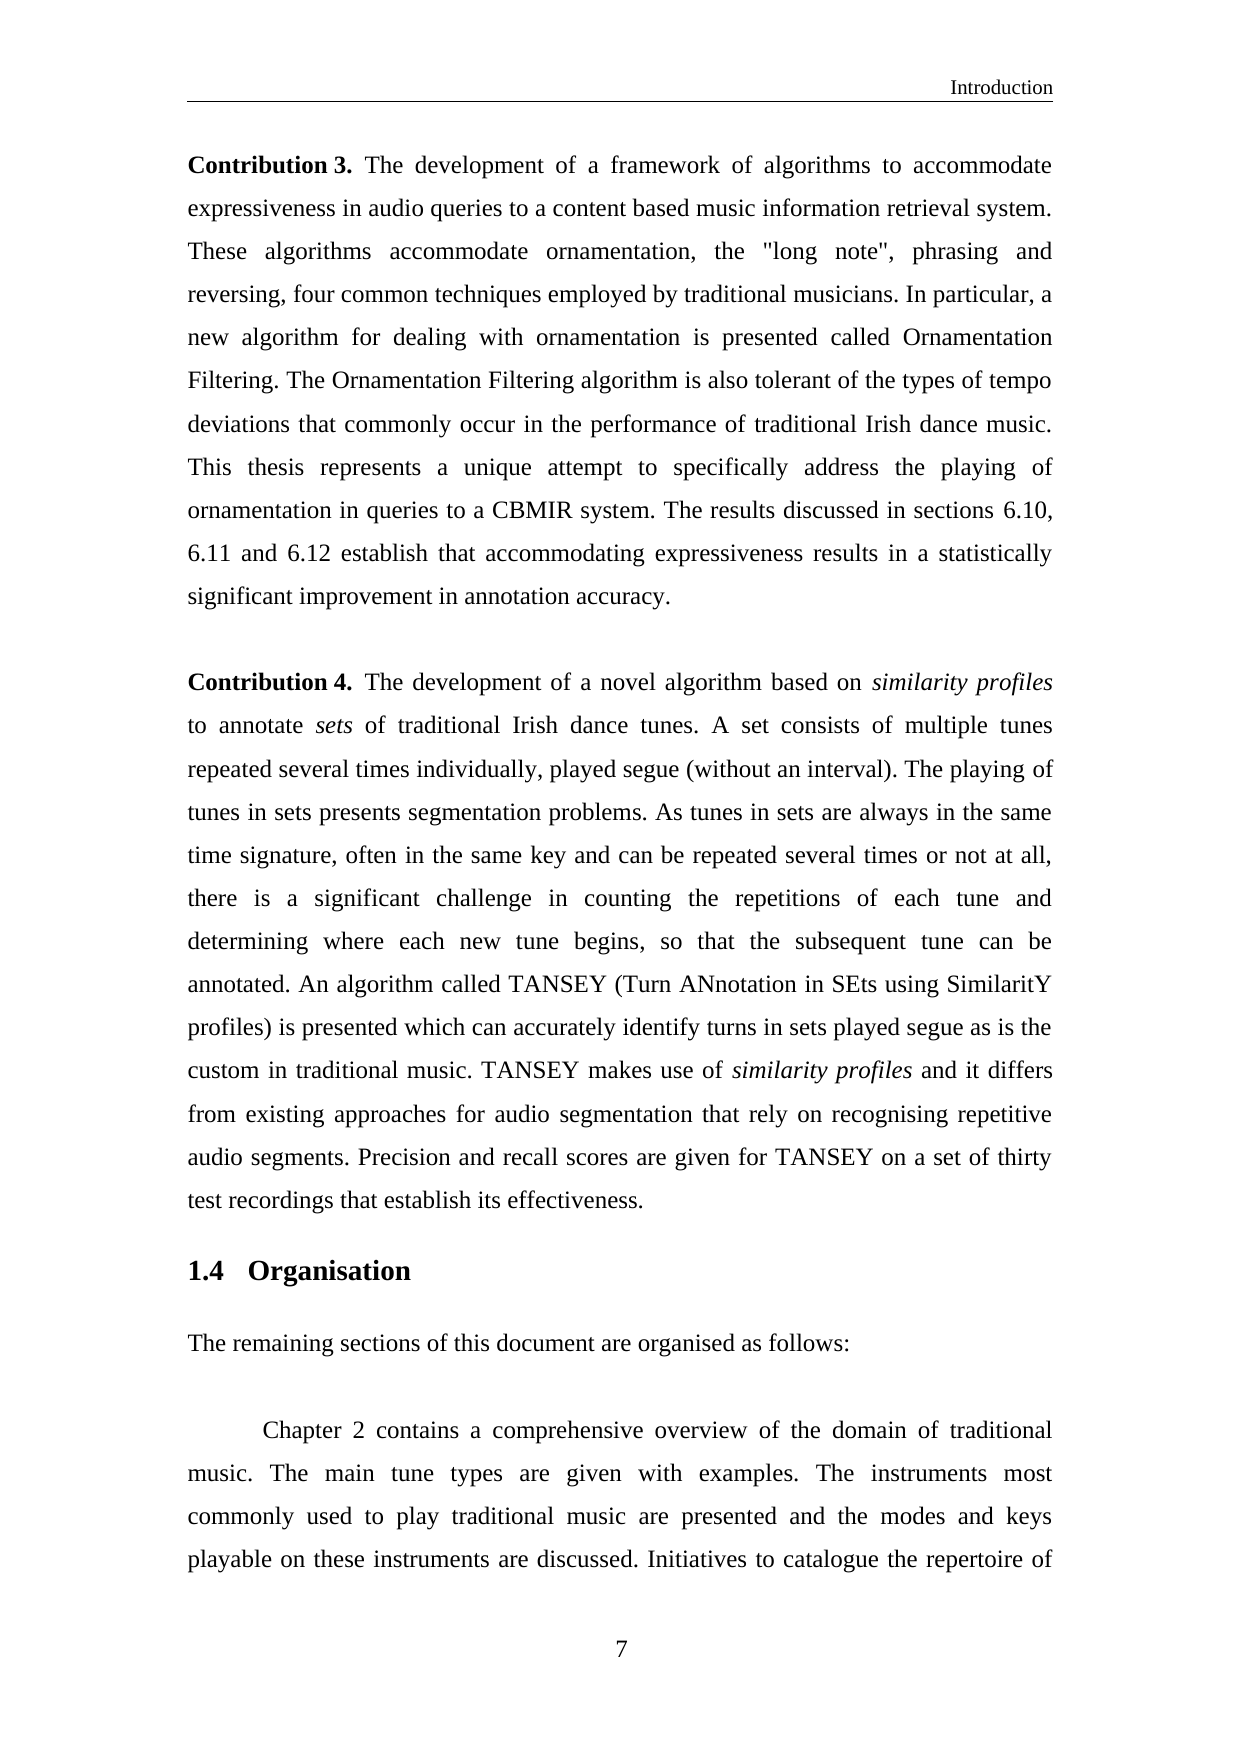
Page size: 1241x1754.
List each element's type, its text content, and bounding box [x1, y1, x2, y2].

list The development of a novel algorithm based on similarity profiles to annotate sets of traditional Irish dance tunes. A set consists of multiple tunes repeated several times individually, played segue (without an interval). The playing of tunes in sets presents segmentation problems. As tunes in sets are always in the same time signature, often in the same key and can be repeated several times or not at all, there is a significant challenge in counting the repetitions of each tune and determining where each new tune begins, so that the subsequent tune can be annotated. An algorithm called TANSEY (Turn ANnotation in SEts using SimilaritY profiles) is presented which can accurately identify turns in sets played segue as is the custom in traditional music. TANSEY makes use of similarity profiles and it differs from existing approaches for audio segmentation that rely on recognising repetitive audio segments. Precision and recall scores are given for TANSEY on a set of thirty test recordings that establish its effectiveness. [187, 667, 1053, 1214]
subtitle Organisation [187, 1253, 1053, 1287]
text The remaining sections of this document are organised as follows: [187, 1328, 1053, 1357]
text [187, 1415, 1053, 1573]
list The development of a framework of algorithms to accommodate expressiveness in audio queries to a content based music information retrieval system. These algorithms accommodate ornamentation, the "long note", phrasing and reversing, four common techniques employed by traditional musicians. In particular, a new algorithm for dealing with ornamentation is presented called Ornamentation Filtering. The Ornamentation Filtering algorithm is also tolerant of the types of tempo deviations that commonly occur in the performance of traditional Irish dance music. This thesis represents a unique attempt to specifically address the playing of ornamentation in queries to a CBMIR system. The results discussed in sections 6.10, 6.11 and 6.12 establish that accommodating expressiveness results in a statistically significant improvement in annotation accuracy. [187, 150, 1053, 610]
